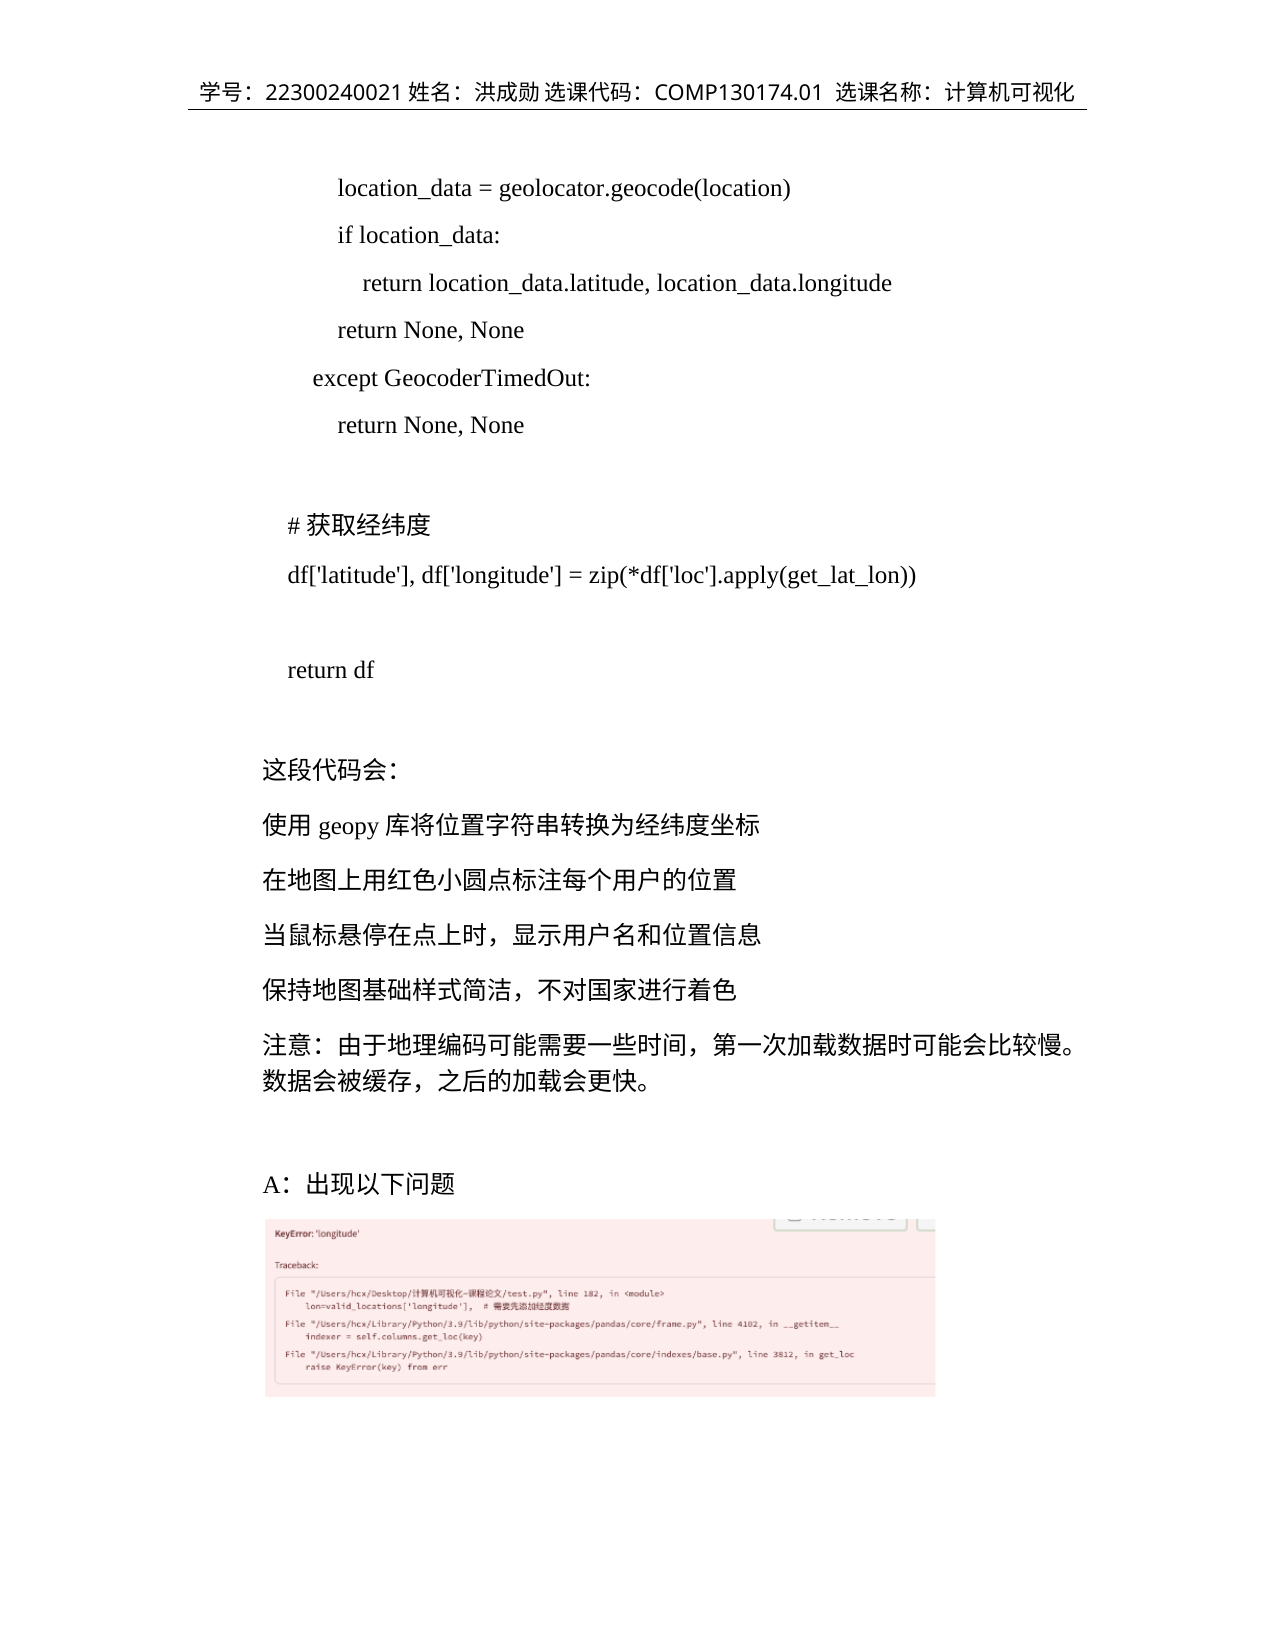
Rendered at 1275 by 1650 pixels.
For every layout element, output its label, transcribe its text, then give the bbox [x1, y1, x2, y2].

text 使用 geopy 库将位置字符串转换为经纬度坐标 [262, 806, 1087, 842]
text A：出现以下问题 [262, 1164, 1087, 1201]
text except GeocoderTimedOut: [262, 363, 1087, 392]
text return None, None [262, 316, 1087, 344]
text # 获取经纬度 [262, 506, 1087, 542]
text location_data = geolocator.geocode(location) [262, 173, 1087, 202]
text 当鼠标悬停在点上时，显示用户名和位置信息 [262, 916, 1087, 952]
text 在地图上用红色小圆点标注每个用户的位置 [262, 861, 1087, 897]
text return None, None [262, 411, 1087, 439]
text df['latitude'], df['longitude'] = zip(*df['loc'].apply(get_lat_lon)) [262, 561, 1087, 589]
text if location_data: [262, 221, 1087, 249]
text 保持地图基础样式简洁，不对国家进行着色 [262, 971, 1087, 1007]
text 注意：由于地理编码可能需要一些时间，第一次加载数据时可能会比较慢。数据会被缓存，之后的加载会更快。 [262, 1026, 1087, 1098]
picture [262, 1219, 936, 1397]
text return location_data.latitude, location_data.longitude [262, 268, 1087, 297]
text return df [262, 656, 1087, 684]
text 这段代码会： [262, 751, 1087, 787]
